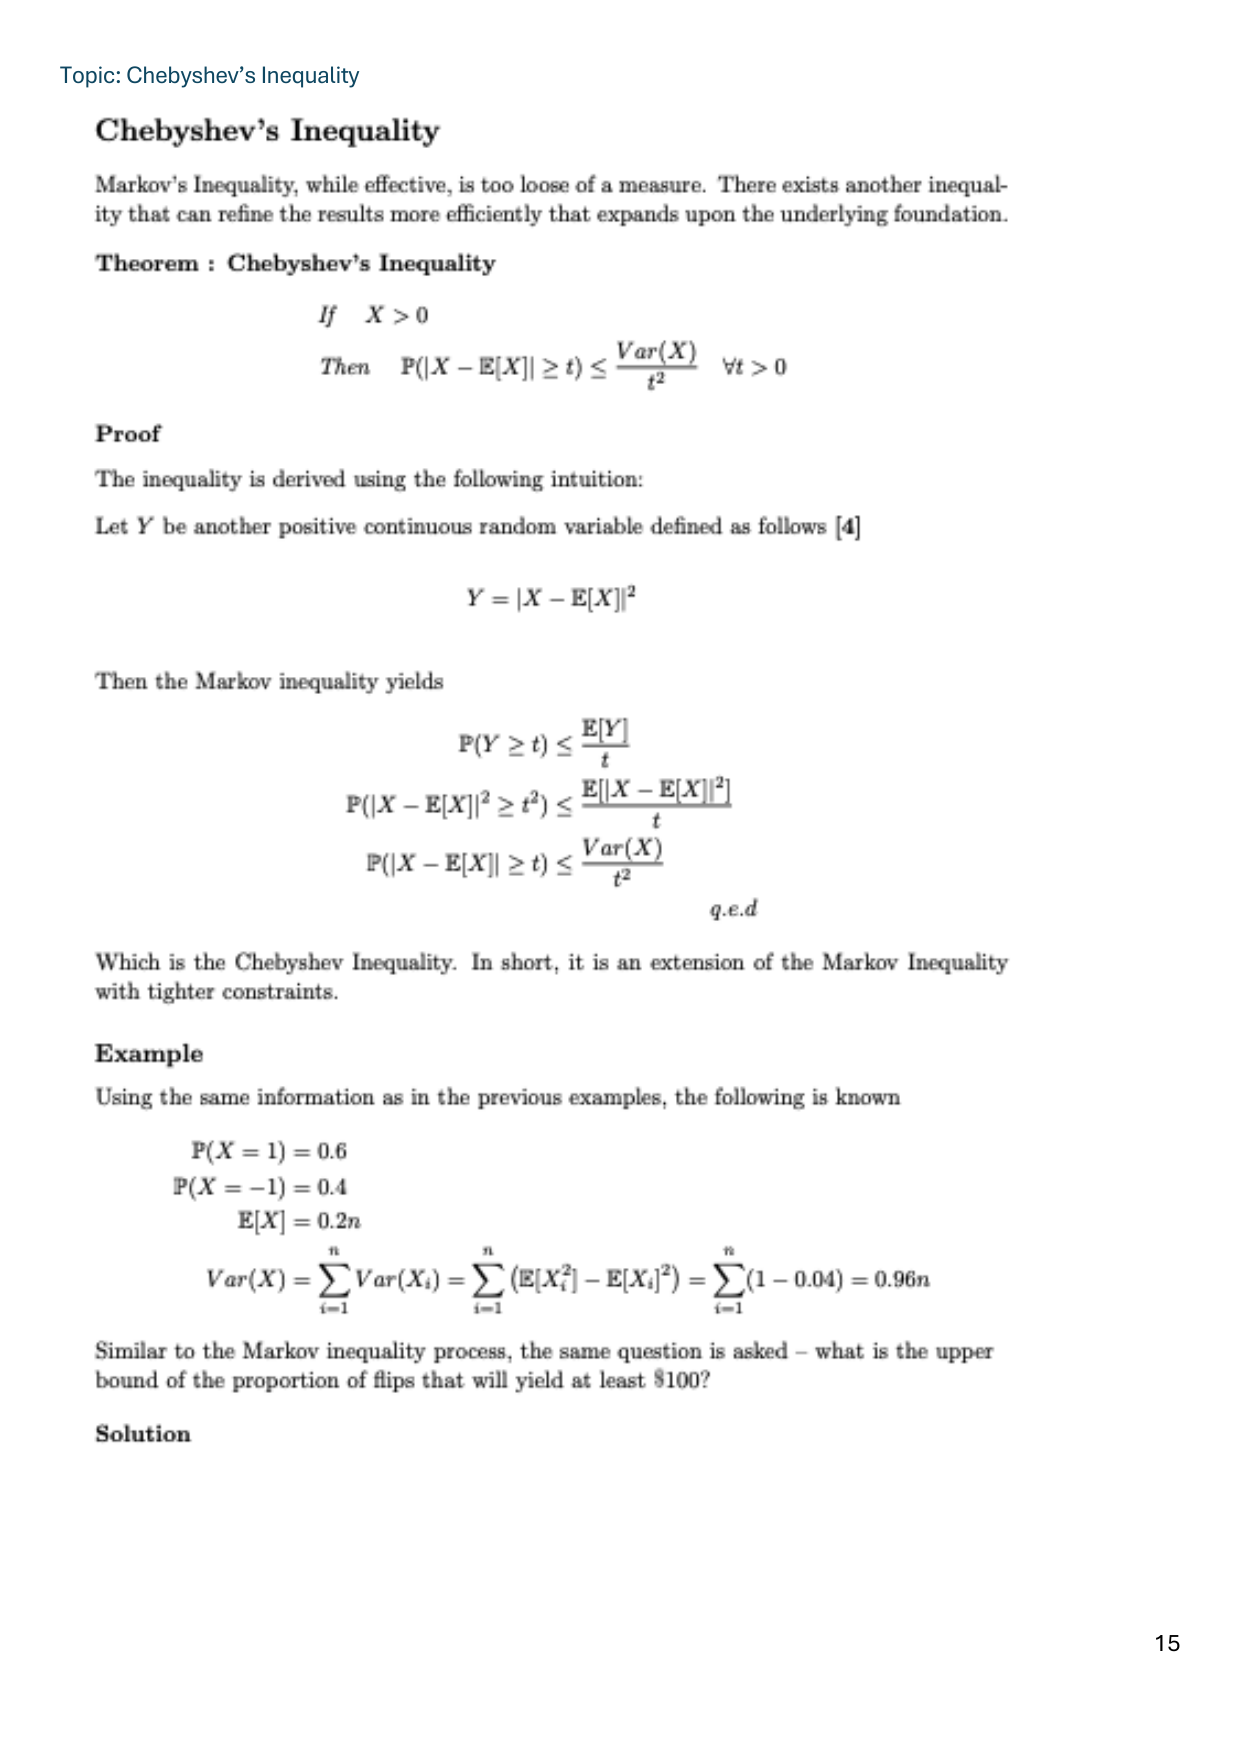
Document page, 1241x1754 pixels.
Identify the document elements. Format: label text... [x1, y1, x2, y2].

subtitle Topic: Chebyshev’s Inequality [60, 60, 1180, 91]
picture [60, 103, 1052, 1458]
